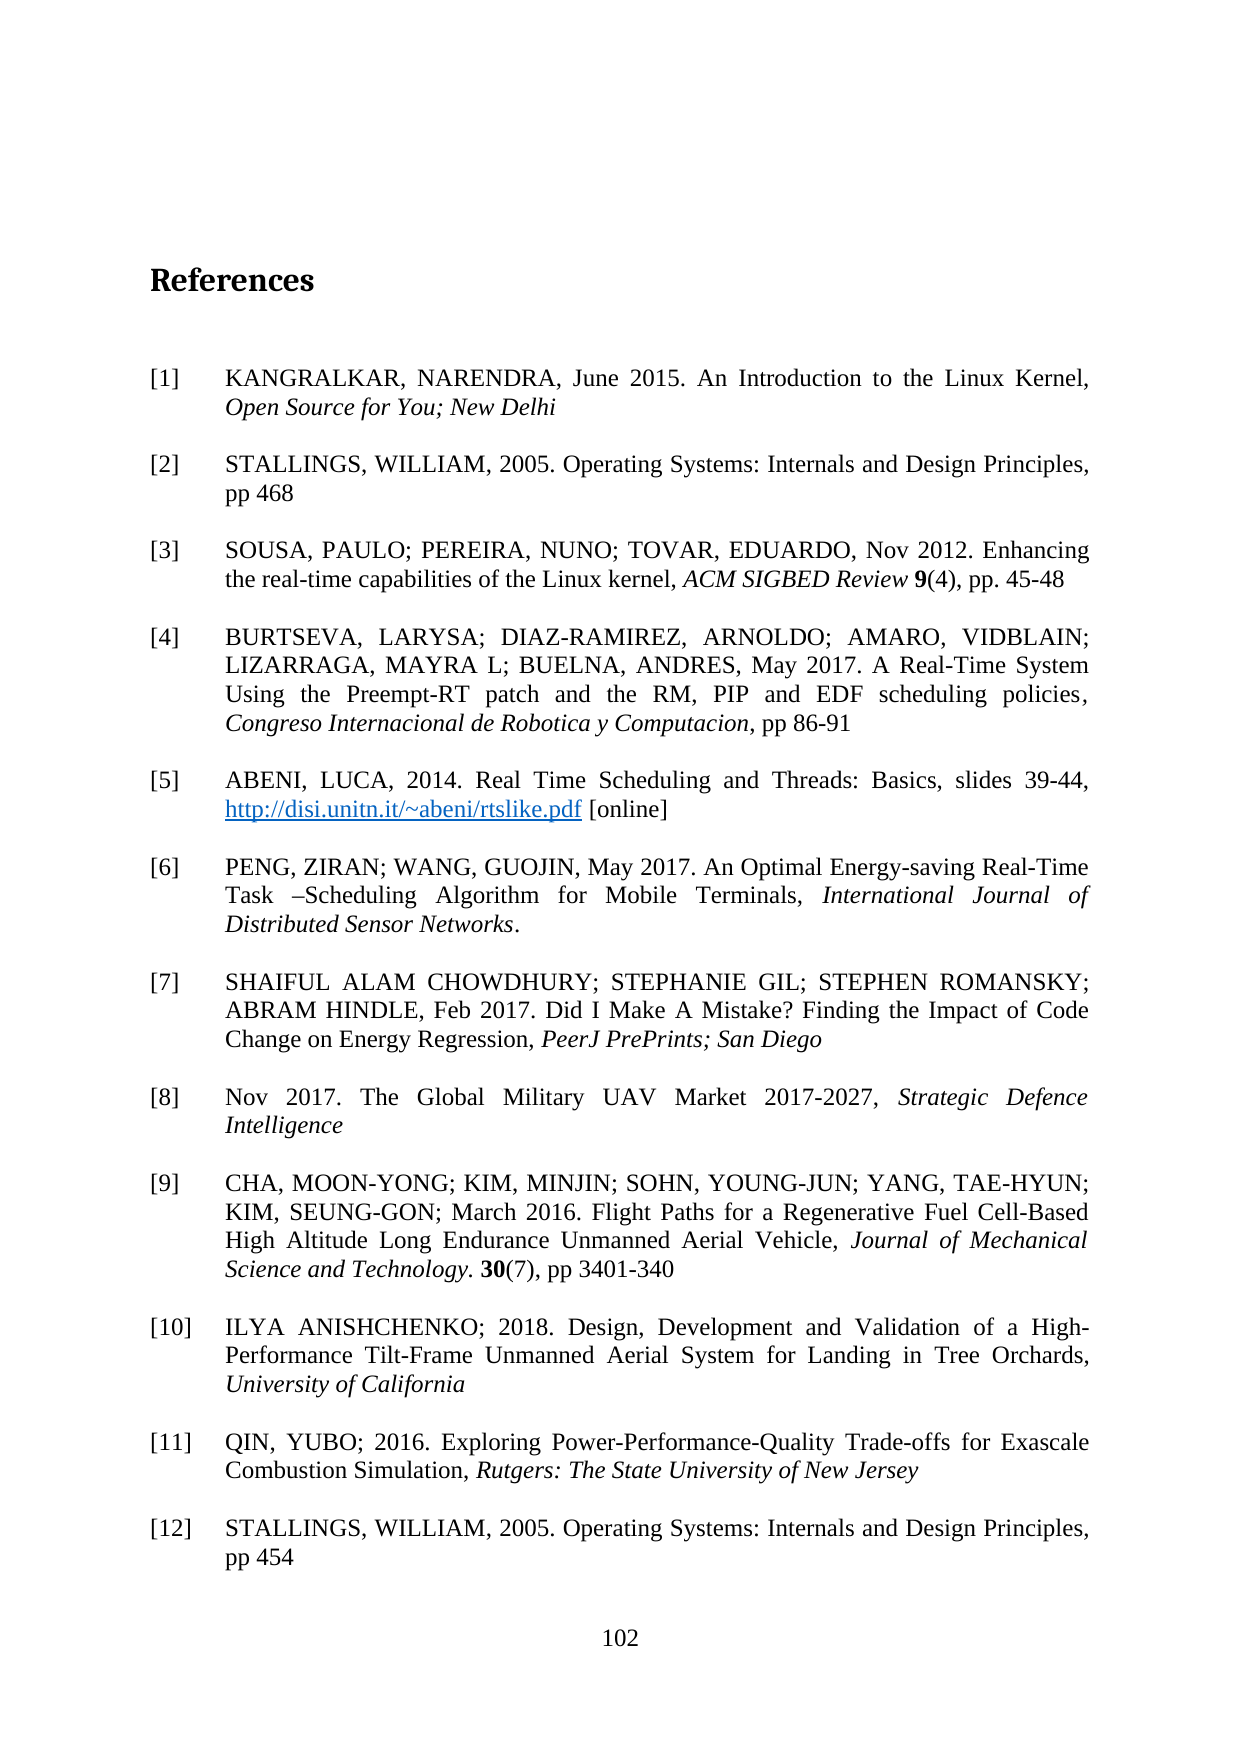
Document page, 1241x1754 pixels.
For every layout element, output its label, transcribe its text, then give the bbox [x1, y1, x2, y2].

text [10] ILYA ANISHCHENKO; 2018. Design, Development and Validation of a High-Performance Tilt-Frame Unmanned Aerial System for Landing in Tree Orchards, University of California [150, 1312, 1090, 1398]
text [4] BURTSEVA, LARYSA; DIAZ-RAMIREZ, ARNOLDO; AMARO, VIDBLAIN; LIZARRAGA, MAYRA L; BUELNA, ANDRES, May 2017. A Real-Time System Using the Preempt-RT patch and the RM, PIP and EDF scheduling policies, Congreso Internacional de Robotica y Computacion, pp 86-91 [150, 622, 1090, 737]
text [6] PENG, ZIRAN; WANG, GUOJIN, May 2017. An Optimal Energy-saving Real-Time Task –Scheduling Algorithm for Mobile Terminals, International Journal of Distributed Sensor Networks. [150, 852, 1090, 938]
text [11] QIN, YUBO; 2016. Exploring Power-Performance-Quality Trade-offs for Exascale Combustion Simulation, Rutgers: The State University of New Jersey [150, 1427, 1090, 1484]
text [3] SOUSA, PAULO; PEREIRA, NUNO; TOVAR, EDUARDO, Nov 2012. Enhancing the real-time capabilities of the Linux kernel, ACM SIGBED Review 9(4), pp. 45-48 [150, 536, 1090, 593]
subtitle References [150, 261, 1090, 299]
text [5] ABENI, LUCA, 2014. Real Time Scheduling and Threads: Basics, slides 39-44, http://disi.unitn.it/~abeni/rtslike.pdf [online] [150, 766, 1090, 823]
text [8] Nov 2017. The Global Military UAV Market 2017-2027, Strategic Defence Intelligence [150, 1082, 1090, 1139]
text [2] STALLINGS, WILLIAM, 2005. Operating Systems: Internals and Design Principles, pp 468 [150, 449, 1090, 507]
text [12] STALLINGS, WILLIAM, 2005. Operating Systems: Internals and Design Principles, pp 454 [150, 1513, 1090, 1571]
text [9] CHA, MOON-YONG; KIM, MINJIN; SOHN, YOUNG-JUN; YANG, TAE-HYUN; KIM, SEUNG-GON; March 2016. Flight Paths for a Regenerative Fuel Cell-Based High Altitude Long Endurance Unmanned Aerial Vehicle, Journal of Mechanical Science and Technology. 30(7), pp 3401-340 [150, 1168, 1090, 1283]
text [7] SHAIFUL ALAM CHOWDHURY; STEPHANIE GIL; STEPHEN ROMANSKY; ABRAM HINDLE, Feb 2017. Did I Make A Mistake? Finding the Impact of Code Change on Energy Regression, PeerJ PrePrints; San Diego [150, 967, 1090, 1053]
text [1] KANGRALKAR, NARENDRA, June 2015. An Introduction to the Linux Kernel, Open Source for You; New Delhi [150, 363, 1090, 421]
